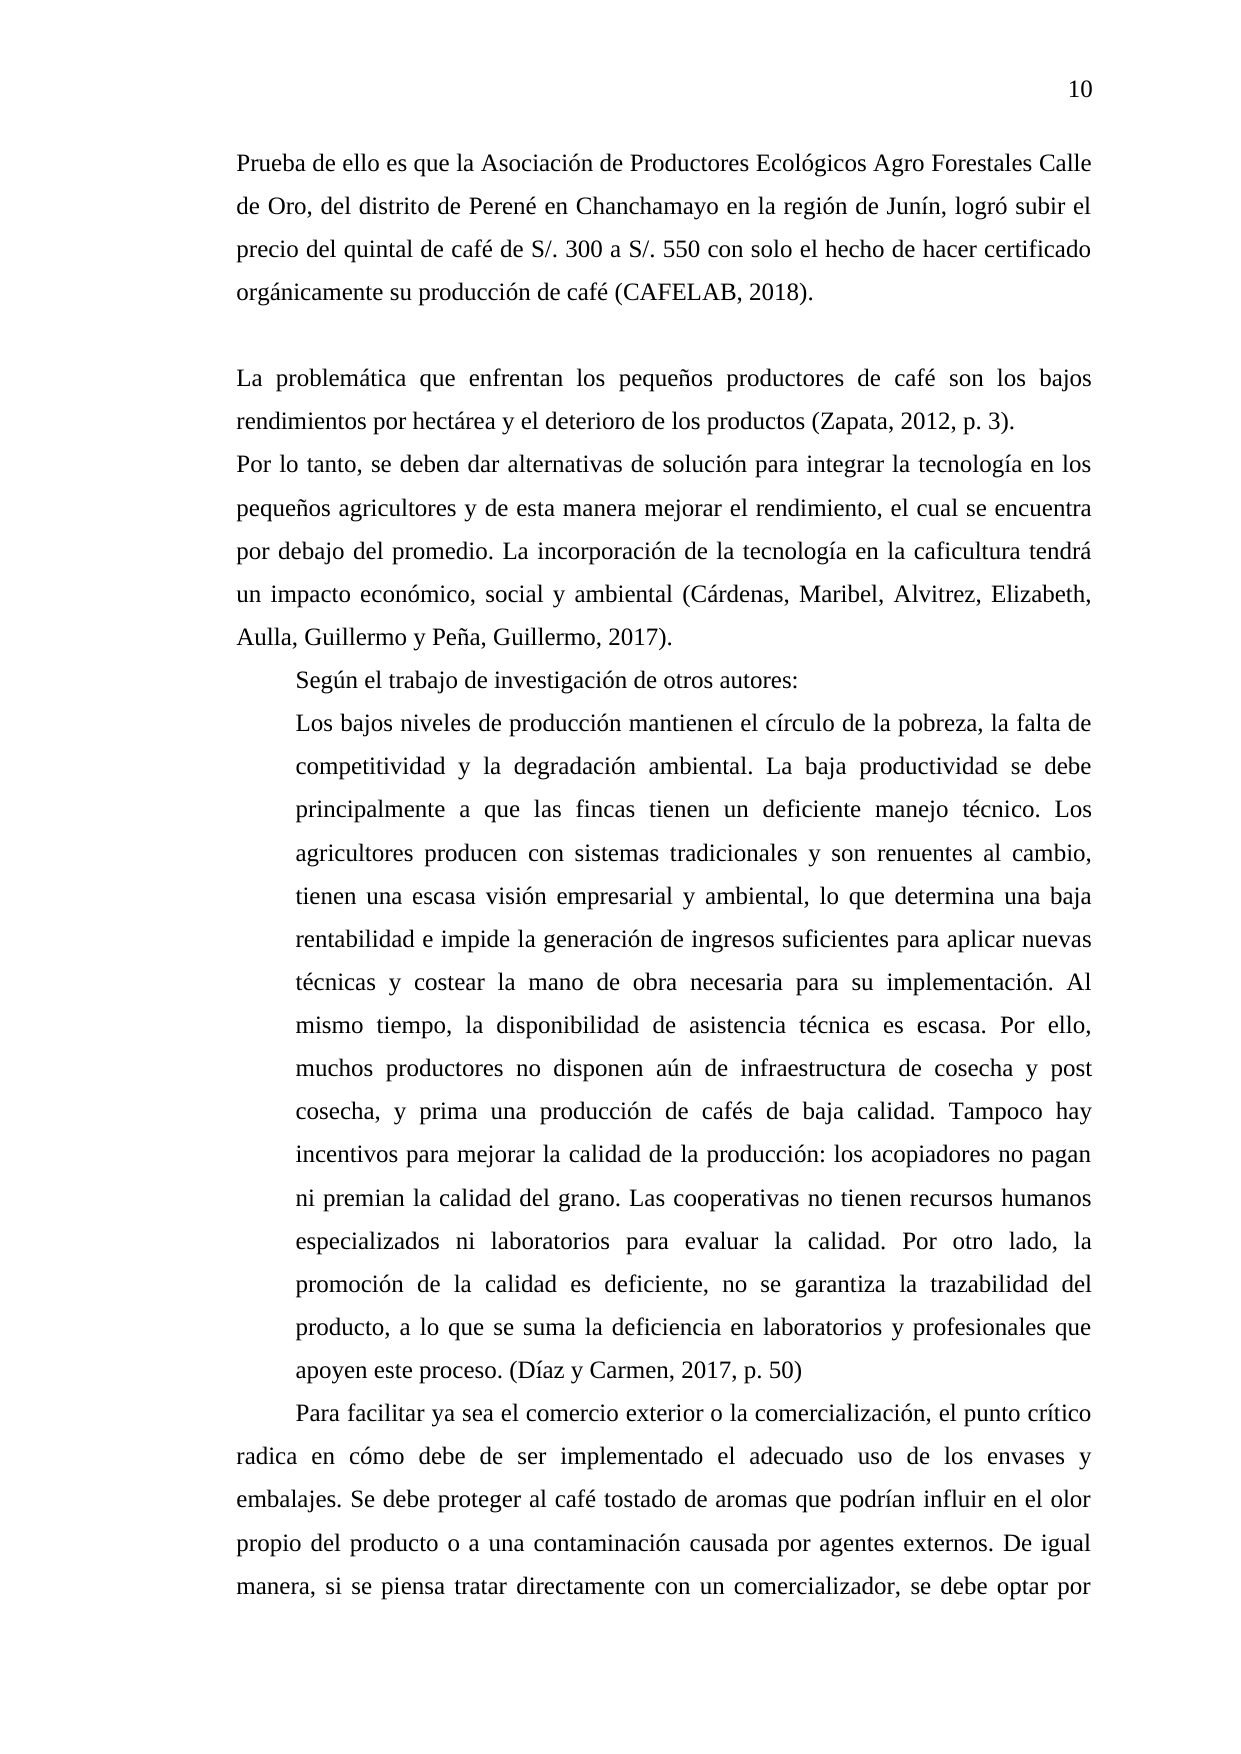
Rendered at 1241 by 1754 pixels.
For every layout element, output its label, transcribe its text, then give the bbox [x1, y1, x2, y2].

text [236, 1398, 1092, 1599]
text Según el trabajo de investigación de otros autores: [236, 665, 1092, 694]
text La problemática que enfrentan los pequeños productores de café son los bajos rendimientos por hectárea y el deterioro de los productos (Zapata, 2012, p. 3). [236, 363, 1092, 435]
text Los bajos niveles de producción mantienen el círculo de la pobreza, la falta de competitividad y la degradación ambiental. La baja productividad se debe principalmente a que las fincas tienen un deficiente manejo técnico. Los agricultores producen con sistemas tradicionales y son renuentes al cambio, tienen una escasa visión empresarial y ambiental, lo que determina una baja rentabilidad e impide la generación de ingresos suficientes para aplicar nuevas técnicas y costear la mano de obra necesaria para su implementación. Al mismo tiempo, la disponibilidad de asistencia técnica es escasa. Por ello, muchos productores no disponen aún de infraestructura de cosecha y post cosecha, y prima una producción de cafés de baja calidad. Tampoco hay incentivos para mejorar la calidad de la producción: los acopiadores no pagan ni premian la calidad del grano. Las cooperativas no tienen recursos humanos especializados ni laboratorios para evaluar la calidad. Por otro lado, la promoción de la calidad es deficiente, no se garantiza la trazabilidad del producto, a lo que se suma la deficiencia en laboratorios y profesionales que apoyen este proceso. (Díaz y Carmen, 2017, p. 50) [295, 708, 1092, 1384]
text Por lo tanto, se deben dar alternativas de solución para integrar la tecnología en los pequeños agricultores y de esta manera mejorar el rendimiento, el cual se encuentra por debajo del promedio. La incorporación de la tecnología en la caficultura tendrá un impacto económico, social y ambiental (Cárdenas, Maribel, Alvitrez, Elizabeth, Aulla, Guillermo y Peña, Guillermo, 2017). [236, 449, 1092, 651]
text Prueba de ello es que la Asociación de Productores Ecológicos Agro Forestales Calle de Oro, del distrito de Perené en Chanchamayo en la región de Junín, logró subir el precio del quintal de café de S/. 300 a S/. 550 con solo el hecho de hacer certificado orgánicamente su producción de café (CAFELAB, 2018). [236, 148, 1092, 306]
